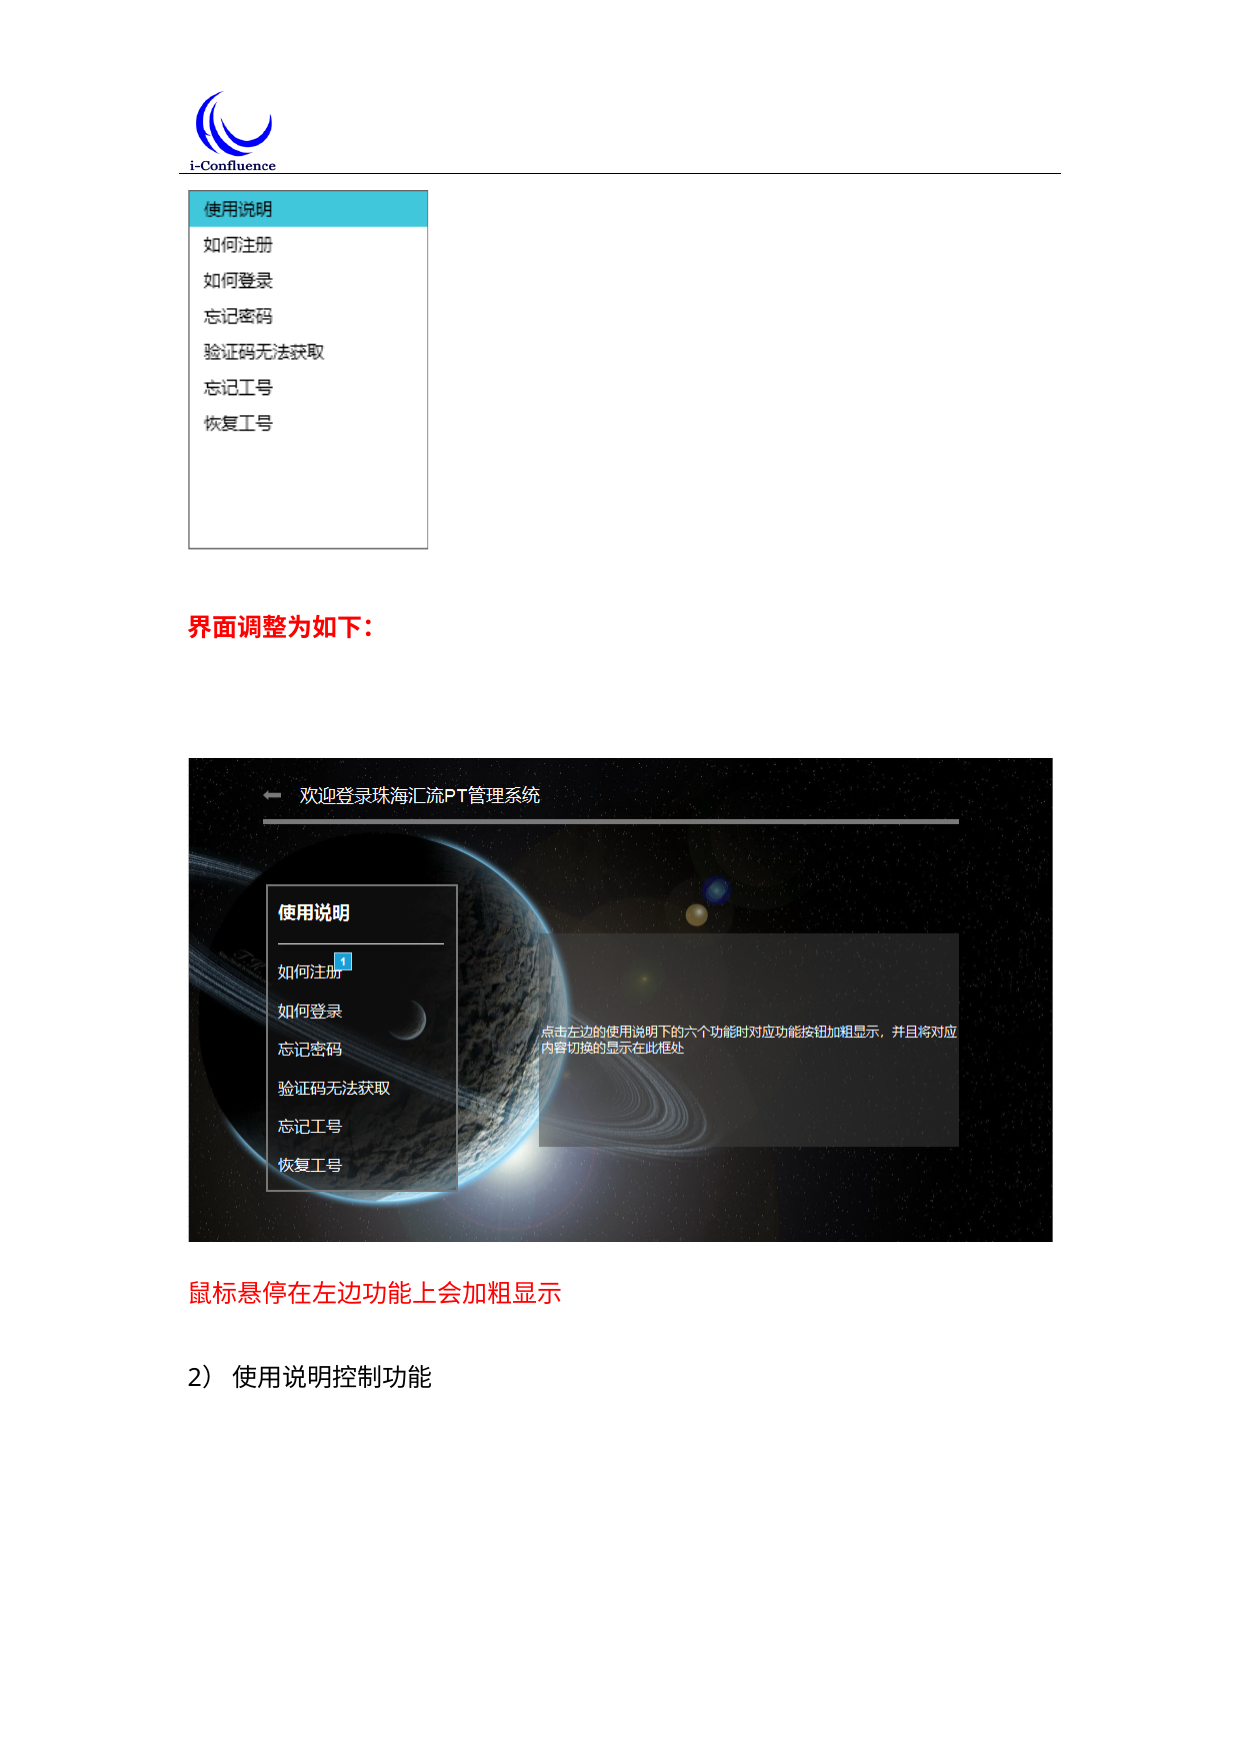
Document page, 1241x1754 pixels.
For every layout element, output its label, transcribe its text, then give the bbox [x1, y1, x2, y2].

list 使用说明控制功能 [187, 1343, 1053, 1408]
picture [187, 190, 429, 551]
text 鼠标悬停在左边功能上会加粗显示 [187, 1259, 1053, 1324]
picture [187, 90, 279, 171]
text 界面调整为如下： [187, 593, 1053, 658]
picture [187, 758, 1053, 1242]
